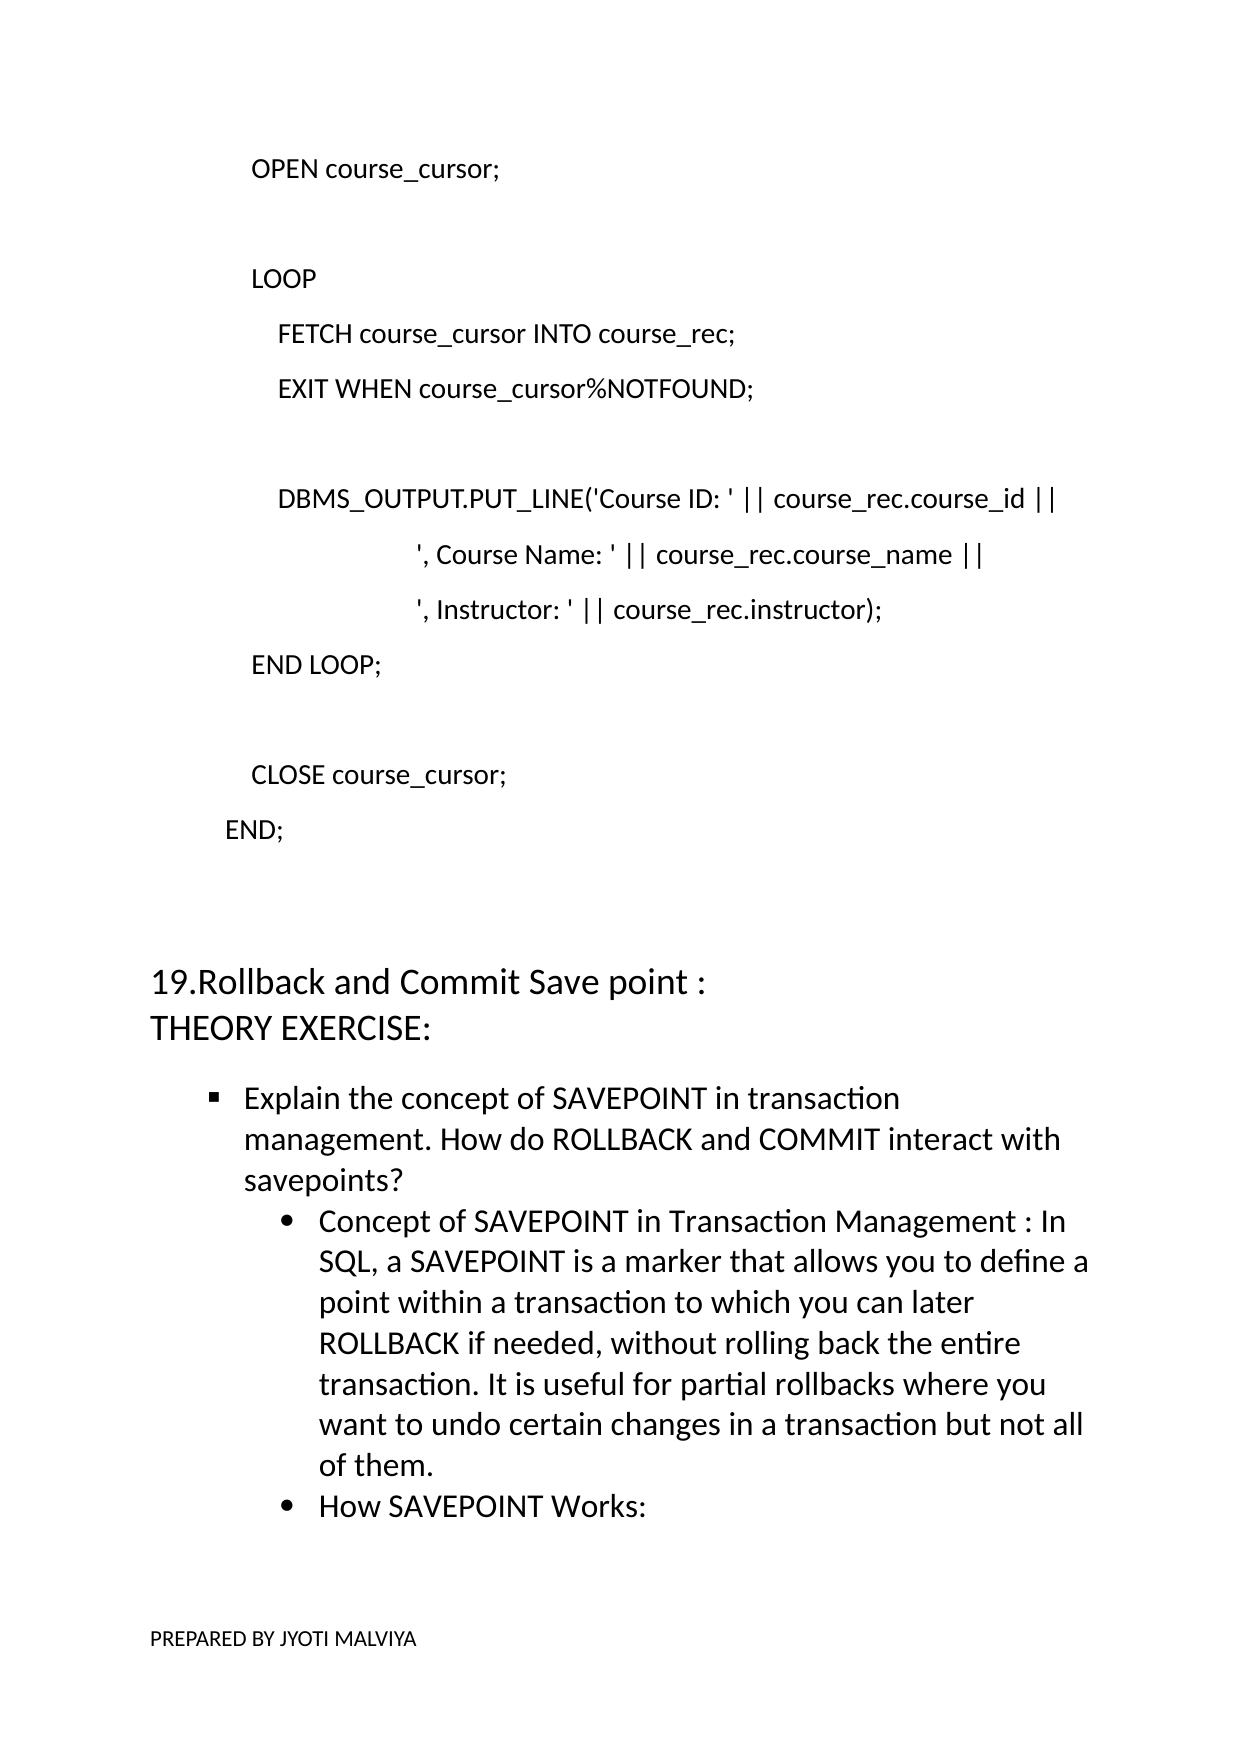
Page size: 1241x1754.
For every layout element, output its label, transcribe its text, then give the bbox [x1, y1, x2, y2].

list How SAVEPOINT Works: [281, 1485, 1090, 1525]
text 19.Rollback and Commit Save point : [150, 958, 1090, 1004]
text END LOOP; [225, 646, 1090, 682]
text EXIT WHEN course_cursor%NOTFOUND; [225, 370, 1090, 406]
text FETCH course_cursor INTO course_rec; [225, 315, 1090, 351]
text LOOP [225, 260, 1090, 296]
text ', Course Name: ' || course_rec.course_name || [225, 536, 1090, 571]
text OPEN course_cursor; [225, 150, 1090, 186]
text CLOSE course_cursor; [225, 756, 1090, 792]
text DBMS_OUTPUT.PUT_LINE('Course ID: ' || course_rec.course_id || [225, 481, 1090, 516]
text THEORY EXERCISE: [150, 1004, 1090, 1050]
list Concept of SAVEPOINT in Transaction Management : In SQL, a SAVEPOINT is a marker that allows you to define a point within a transaction to which you can later ROLLBACK if needed, without rolling back the entire transaction. It is useful for partial rollbacks where you want to undo certain changes in a transaction but not all of them. [281, 1199, 1090, 1485]
text ', Instructor: ' || course_rec.instructor); [225, 591, 1090, 626]
text END; [225, 811, 1090, 847]
list Explain the concept of SAVEPOINT in transaction management. How do ROLLBACK and COMMIT interact with savepoints? [206, 1077, 1090, 1199]
